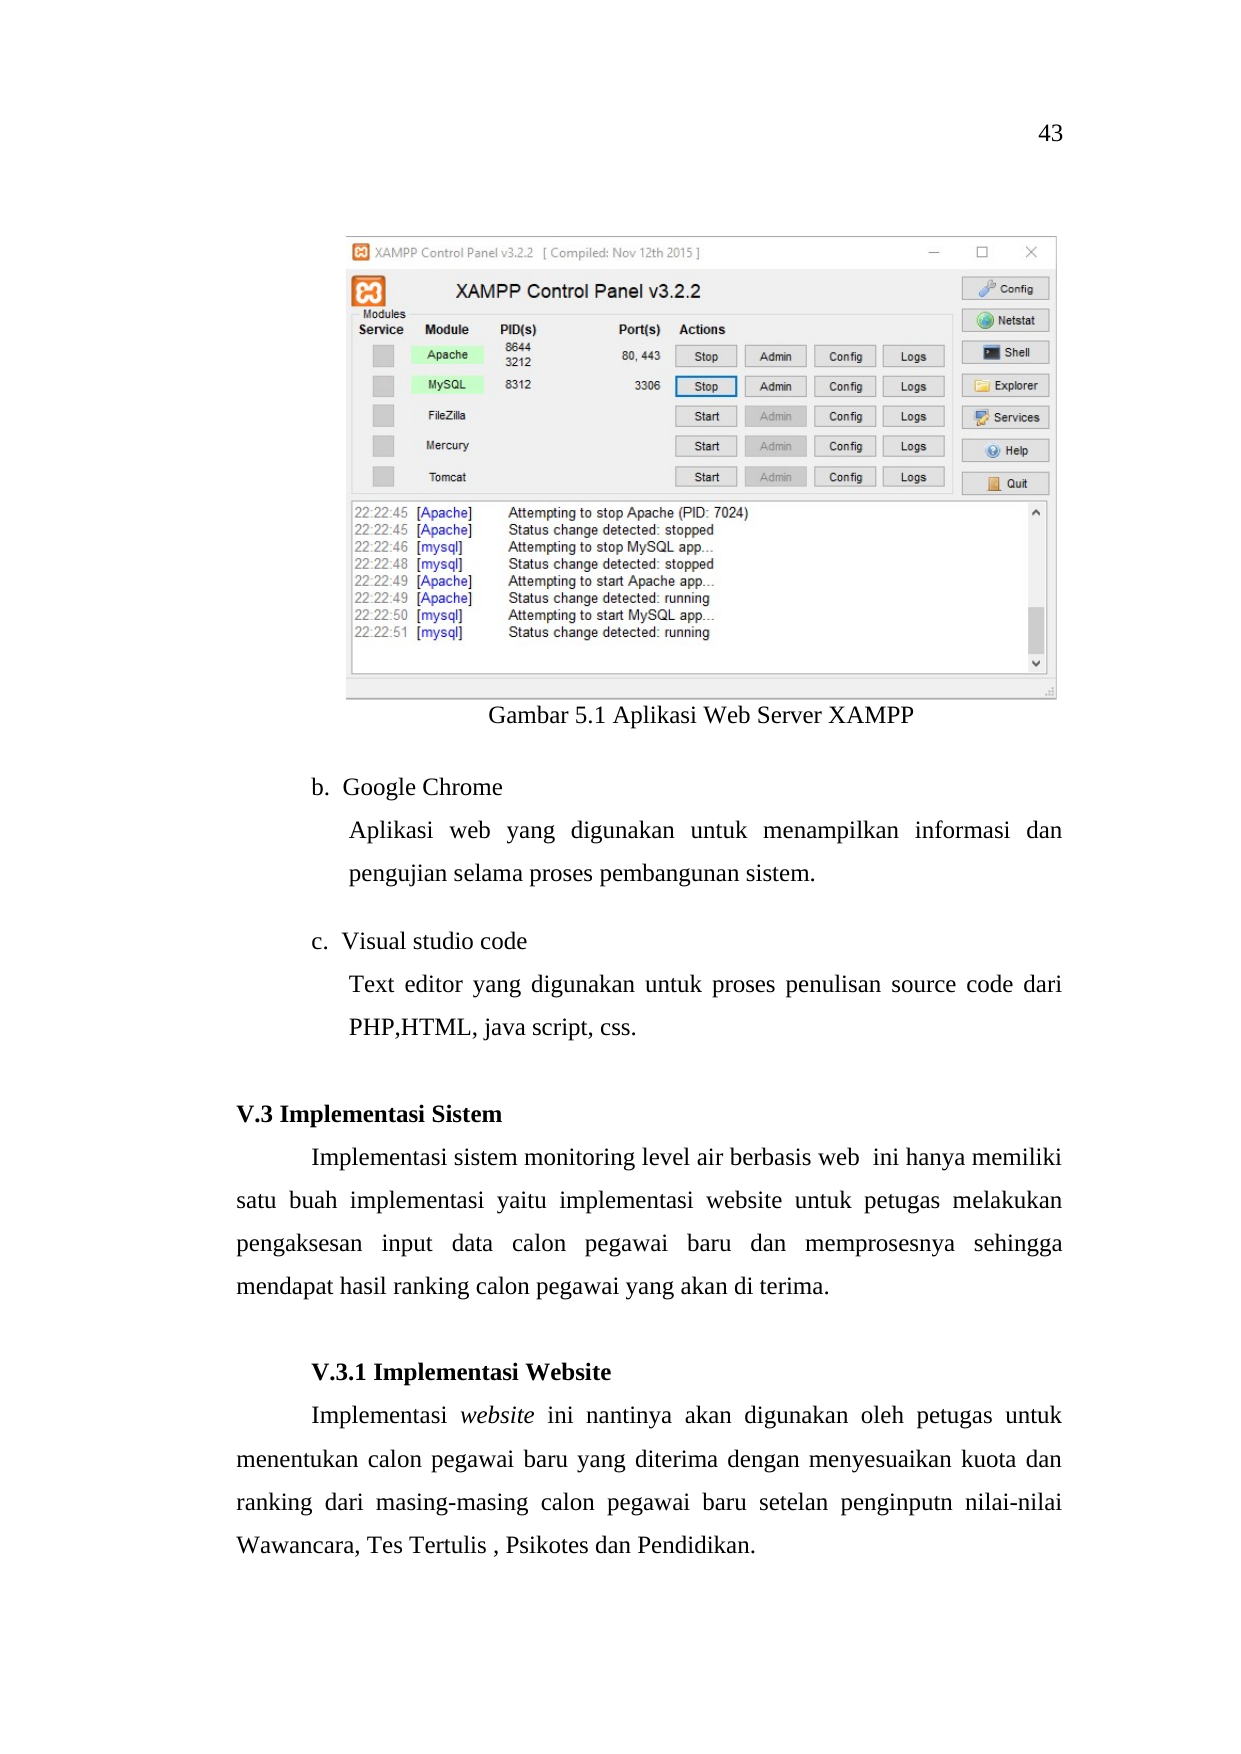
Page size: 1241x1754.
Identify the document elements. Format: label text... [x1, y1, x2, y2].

text Implementasi sistem monitoring level air berbasis web ini hanya memiliki satu buah implementasi yaitu implementasi website untuk petugas melakukan pengaksesan input data calon pegawai baru dan memprosesnya sehingga mendapat hasil ranking calon pegawai yang akan di terima. [236, 1142, 1063, 1300]
picture [345, 236, 1057, 700]
list Visual studio code [311, 926, 1063, 955]
text Implementasi website ini nantinya akan digunakan oleh petugas untuk menentukan calon pegawai baru yang diterima dengan menyesuaikan kuota dan ranking dari masing-masing calon pegawai baru setelan penginputn nilai-nilai Wawancara, Tes Tertulis , Psikotes dan Pendidikan. [236, 1401, 1063, 1559]
list Aplikasi web yang digunakan untuk menampilkan informasi dan pengujian selama proses pembangunan sistem. [349, 815, 1063, 887]
list Text editor yang digunakan untuk proses penulisan source code dari PHP,HTML, java script, css. [349, 969, 1063, 1041]
list Google Chrome [311, 772, 1063, 801]
subtitle Implementasi Website [236, 1357, 1063, 1386]
subtitle Implementasi Sistem [236, 1099, 1063, 1127]
